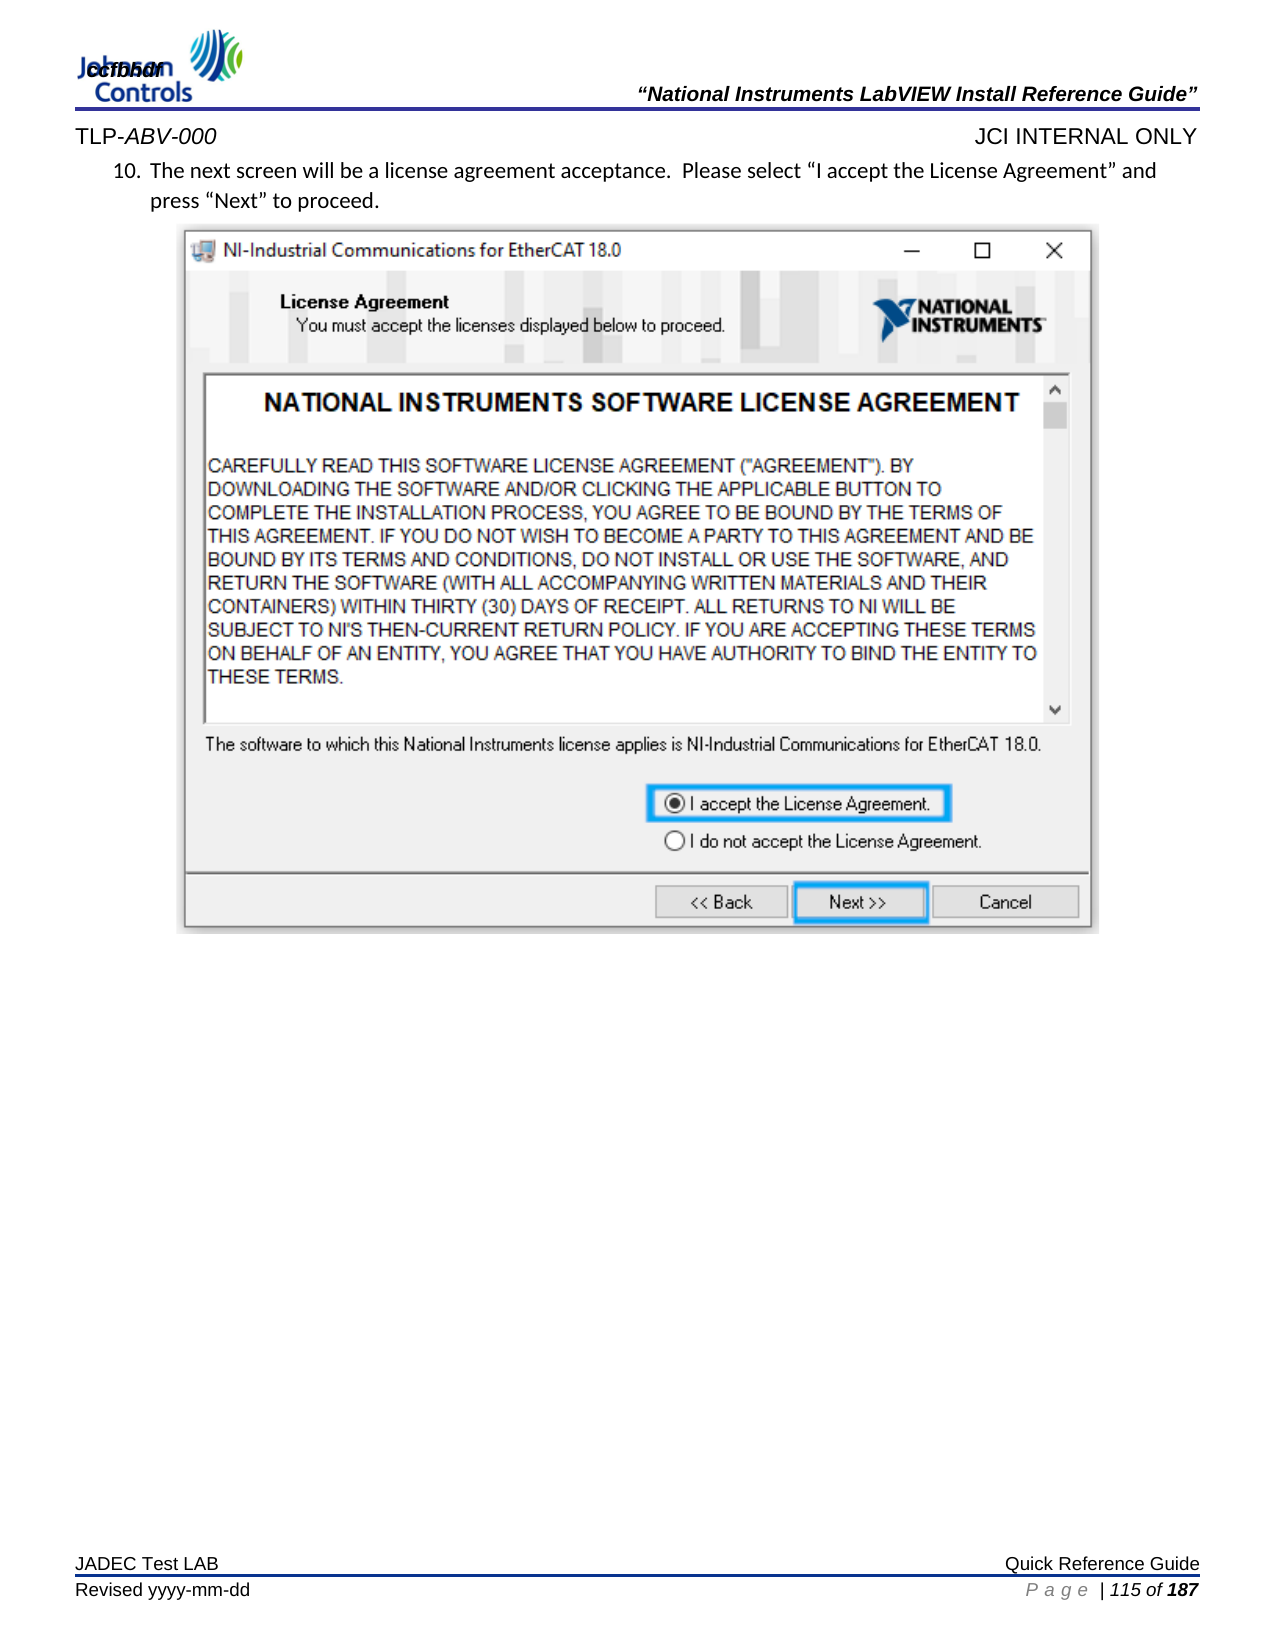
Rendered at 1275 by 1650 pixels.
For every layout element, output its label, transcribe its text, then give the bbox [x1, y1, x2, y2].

picture [76, 26, 246, 105]
picture [175, 221, 1100, 934]
list The next screen will be a license agreement acceptance. Please select “I accept the License Agreement” and press “Next” to proceed. [112, 156, 1200, 214]
